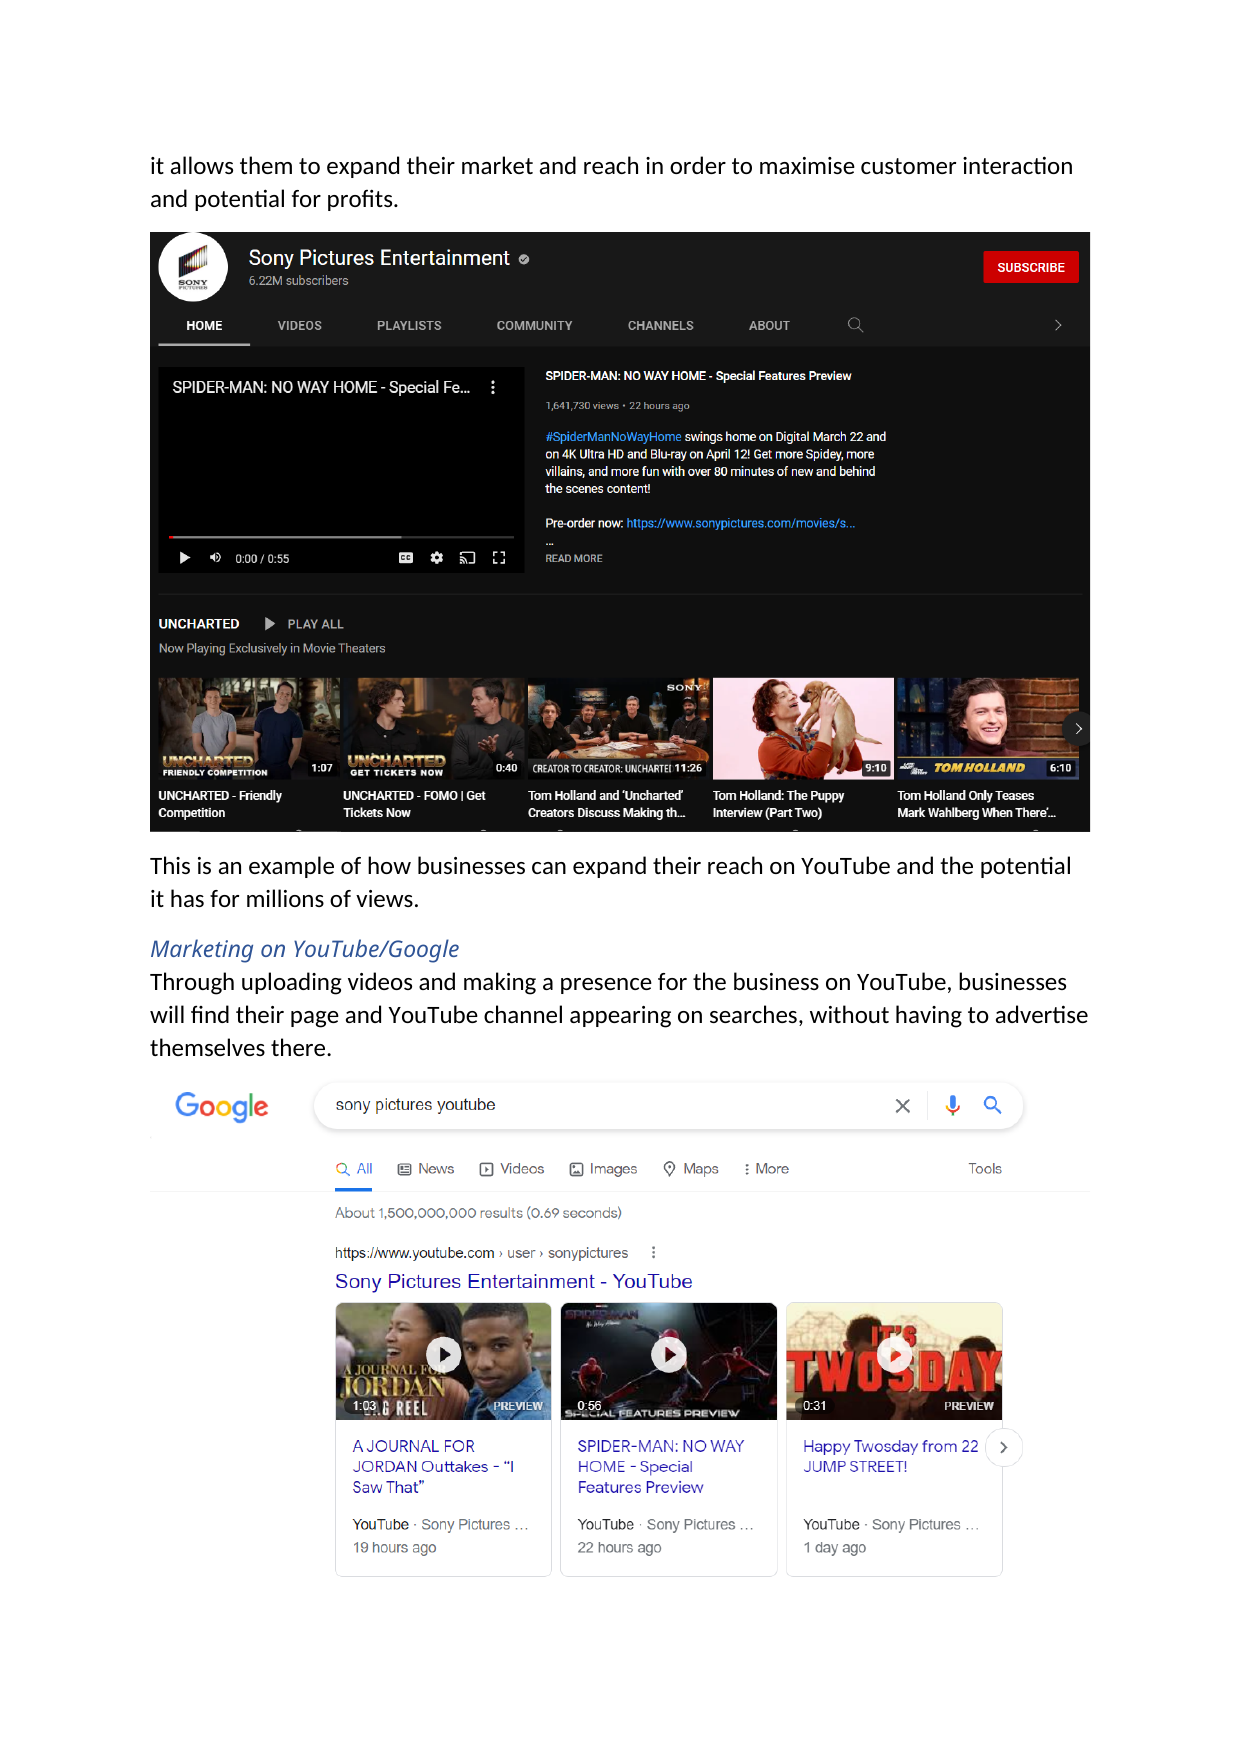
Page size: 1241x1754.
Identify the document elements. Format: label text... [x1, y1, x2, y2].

subtitle Marketing on YouTube/Google [150, 933, 1090, 964]
picture [150, 1065, 1091, 1603]
picture [150, 232, 1091, 832]
text Through uploading videos and making a presence for the business on YouTube, businesses will find their page and YouTube channel appearing on searches, without having to advertise themselves there. This is important as it allows for businesses to promote themselves without having to pay and increase their reach to new customers. [150, 966, 1090, 1065]
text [150, 150, 1090, 213]
text This is an example of how businesses can expand their reach on YouTube and the potential it has for millions of views. [150, 850, 1090, 913]
